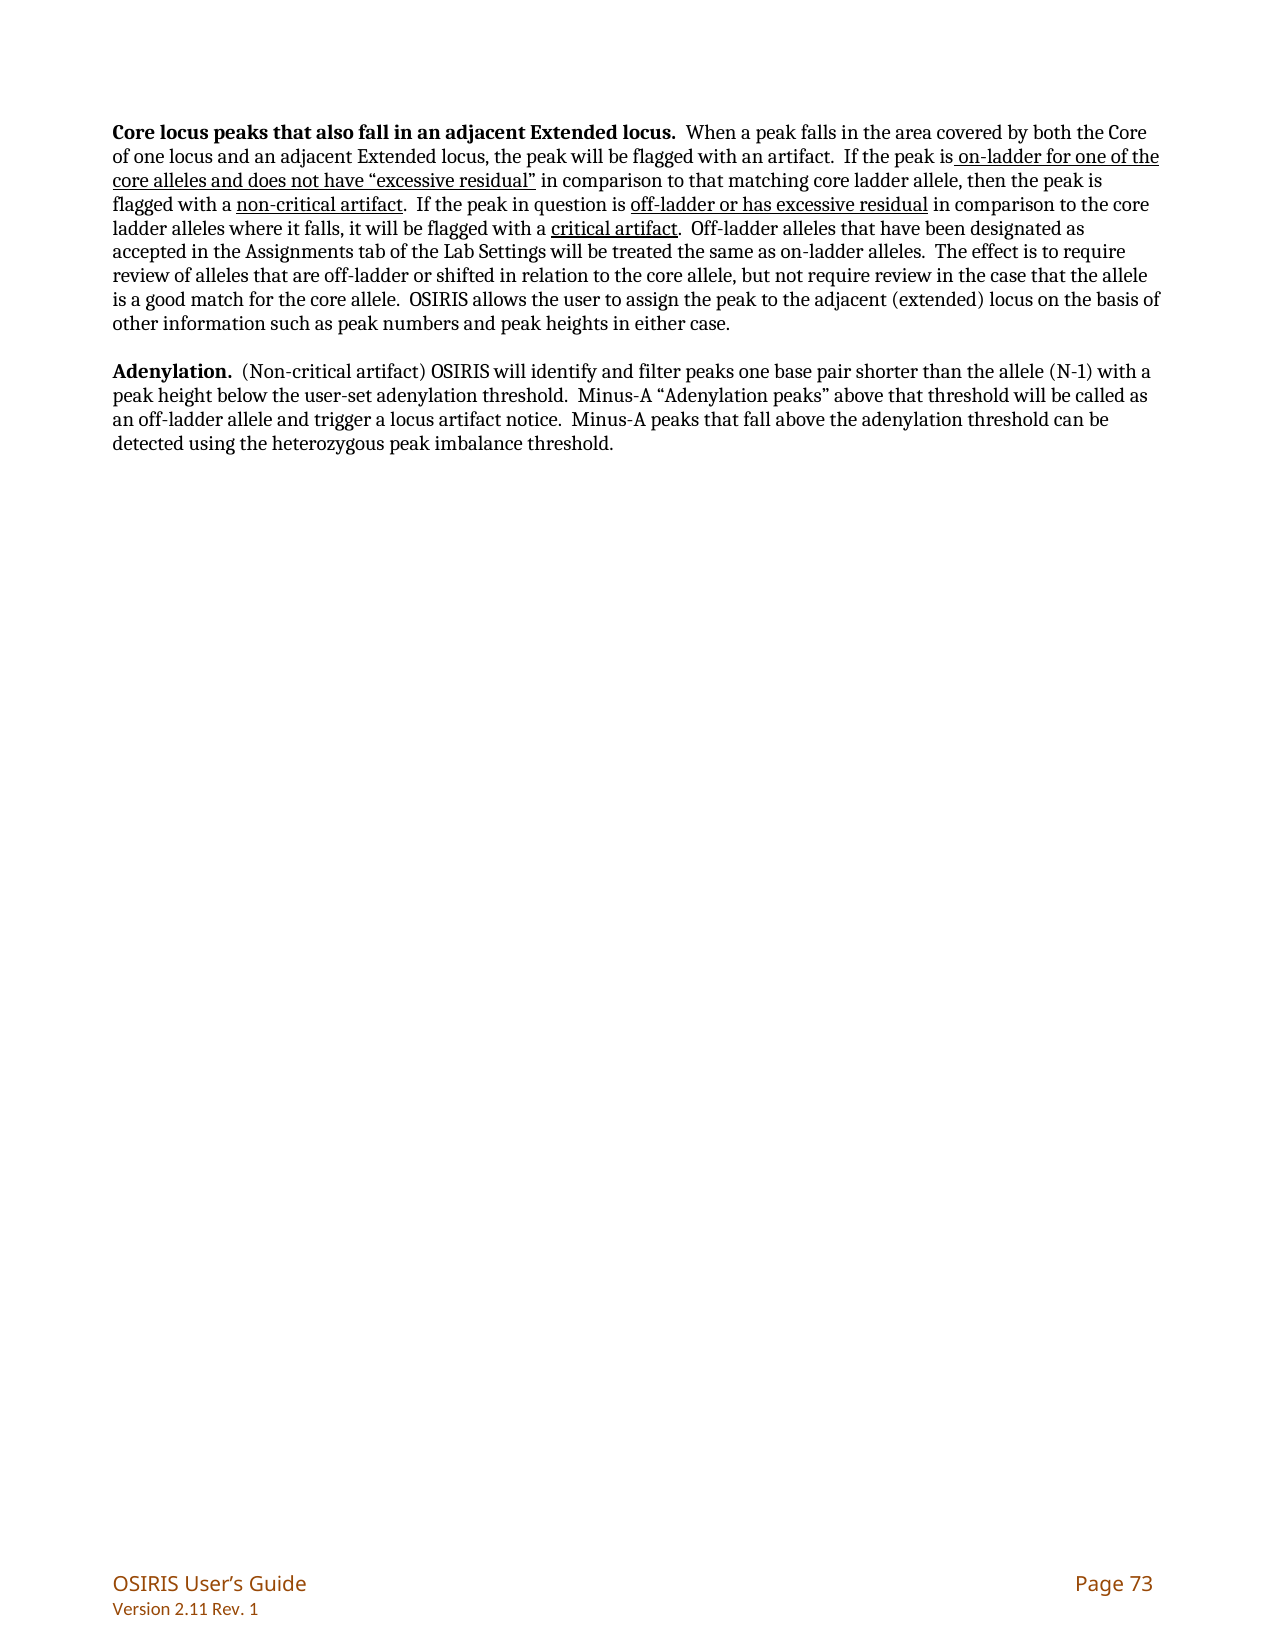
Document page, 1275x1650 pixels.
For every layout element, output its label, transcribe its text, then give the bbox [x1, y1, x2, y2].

text Adenylation. (Non-critical artifact) OSIRIS will identify and filter peaks one base pair shorter than the allele (N-1) with a peak height below the user-set adenylation threshold. Minus-A “Adenylation peaks” above that threshold will be called as an off-ladder allele and trigger a locus artifact notice. Minus-A peaks that fall above the adenylation threshold can be detected using the heterozygous peak imbalance threshold. [112, 360, 1162, 456]
text Core locus peaks that also fall in an adjacent Extended locus. When a peak falls in the area covered by both the Core of one locus and an adjacent Extended locus, the peak will be flagged with an artifact. If the peak is on-ladder for one of the core alleles and does not have “excessive residual” in comparison to that matching core ladder allele, then the peak is flagged with a non-critical artifact. If the peak in question is off-ladder or has excessive residual in comparison to the core ladder alleles where it falls, it will be flagged with a critical artifact. Off-ladder alleles that have been designated as accepted in the Assignments tab of the Lab Settings will be treated the same as on-ladder alleles. The effect is to require review of alleles that are off-ladder or shifted in relation to the core allele, but not require review in the case that the allele is a good match for the core allele. OSIRIS allows the user to assign the peak to the adjacent (extended) locus on the basis of other information such as peak numbers and peak heights in either case. [112, 120, 1162, 336]
